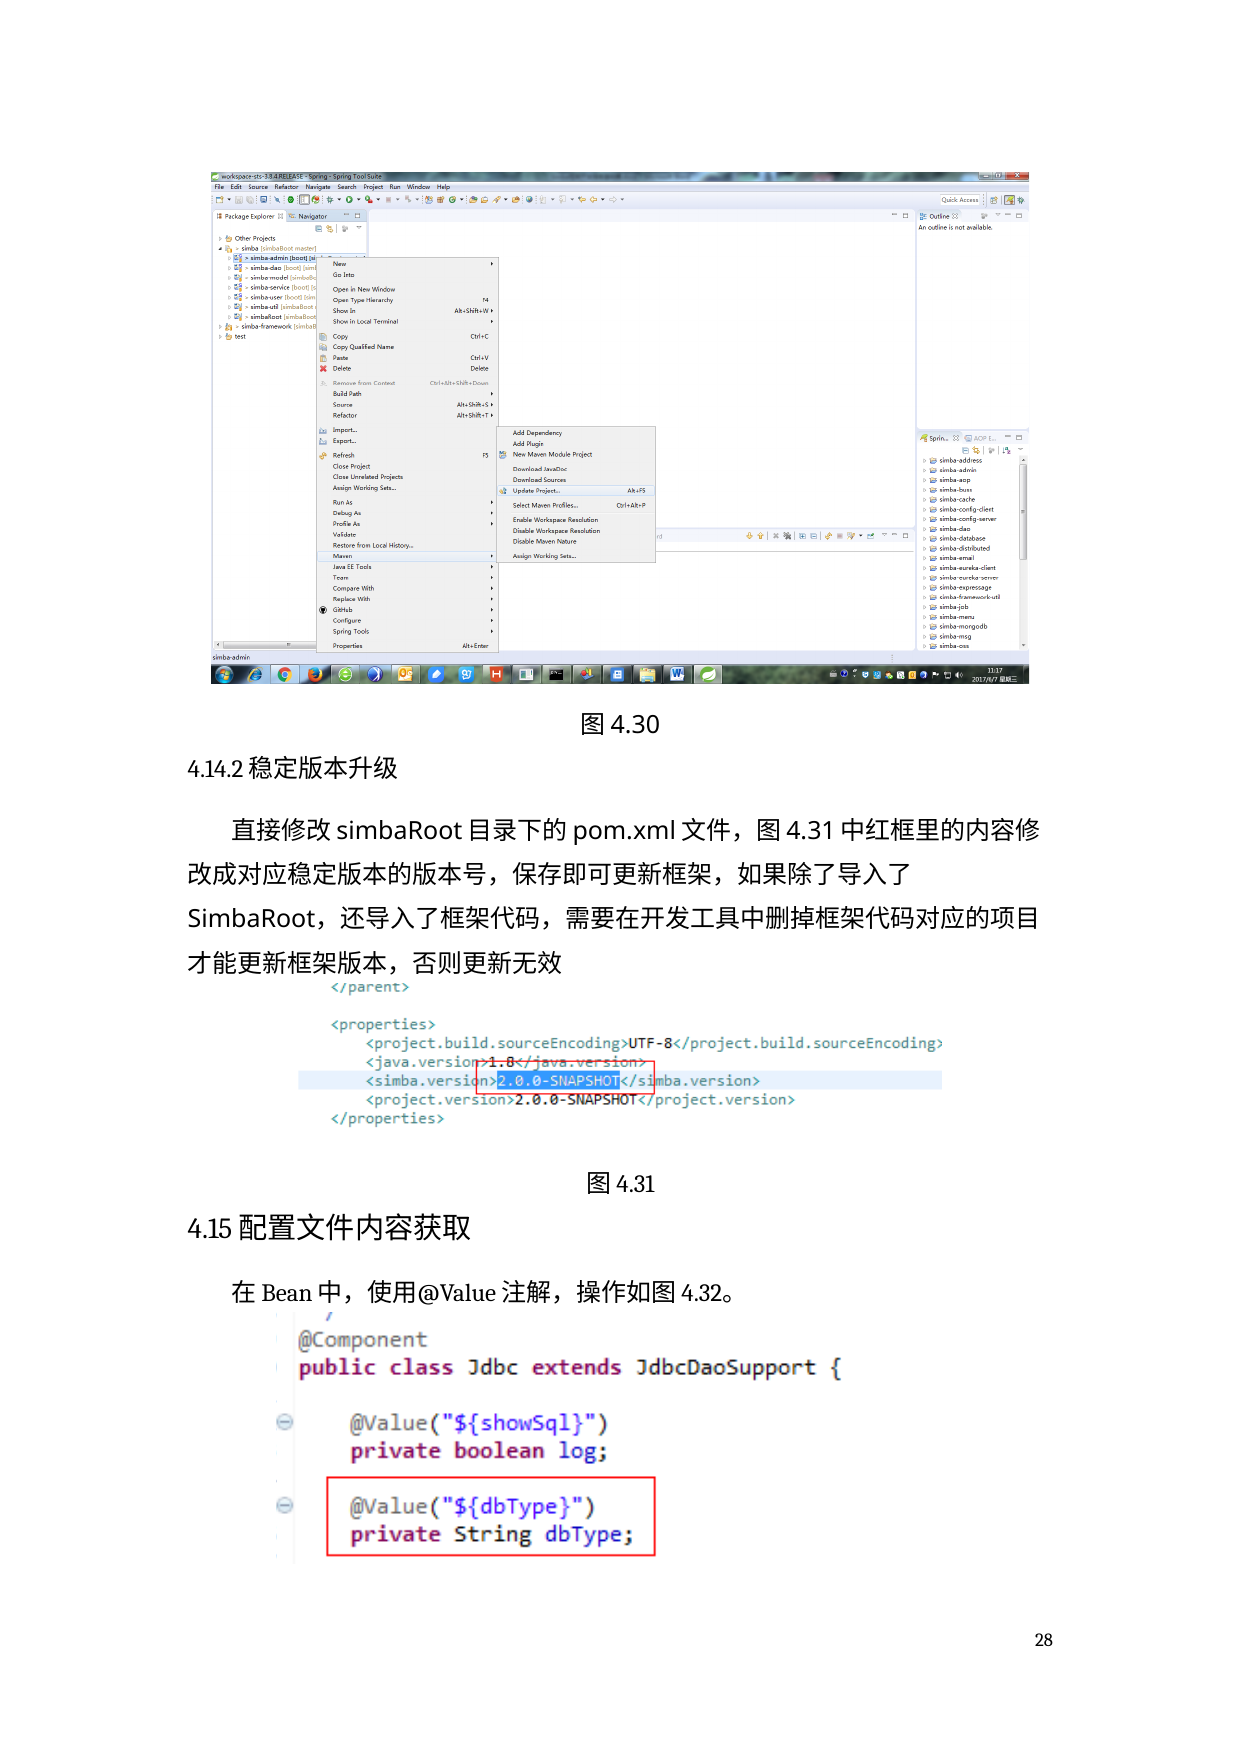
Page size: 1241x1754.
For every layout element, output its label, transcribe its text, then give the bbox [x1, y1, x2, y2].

text 图4.31 [187, 1159, 1053, 1203]
text 图4.30 [187, 701, 1053, 745]
picture [211, 172, 1030, 684]
text 4.14.2稳定版本升级 [187, 745, 1053, 789]
text 直接修改simbaRoot目录下的pom.xml文件，图4.31中红框里的内容修改成对应稳定版本的版本号，保存即可更新框架，如果除了导入了SimbaRoot，还导入了框架代码，需要在开发工具中删掉框架代码对应的项目才能更新框架版本，否则更新无效 [187, 807, 1053, 983]
picture [276, 1312, 965, 1564]
text 在Bean中，使用@Value注解，操作如图4.32。 [187, 1269, 1053, 1313]
text 4.15配置文件内容获取 [187, 1203, 1053, 1248]
picture [298, 983, 942, 1141]
